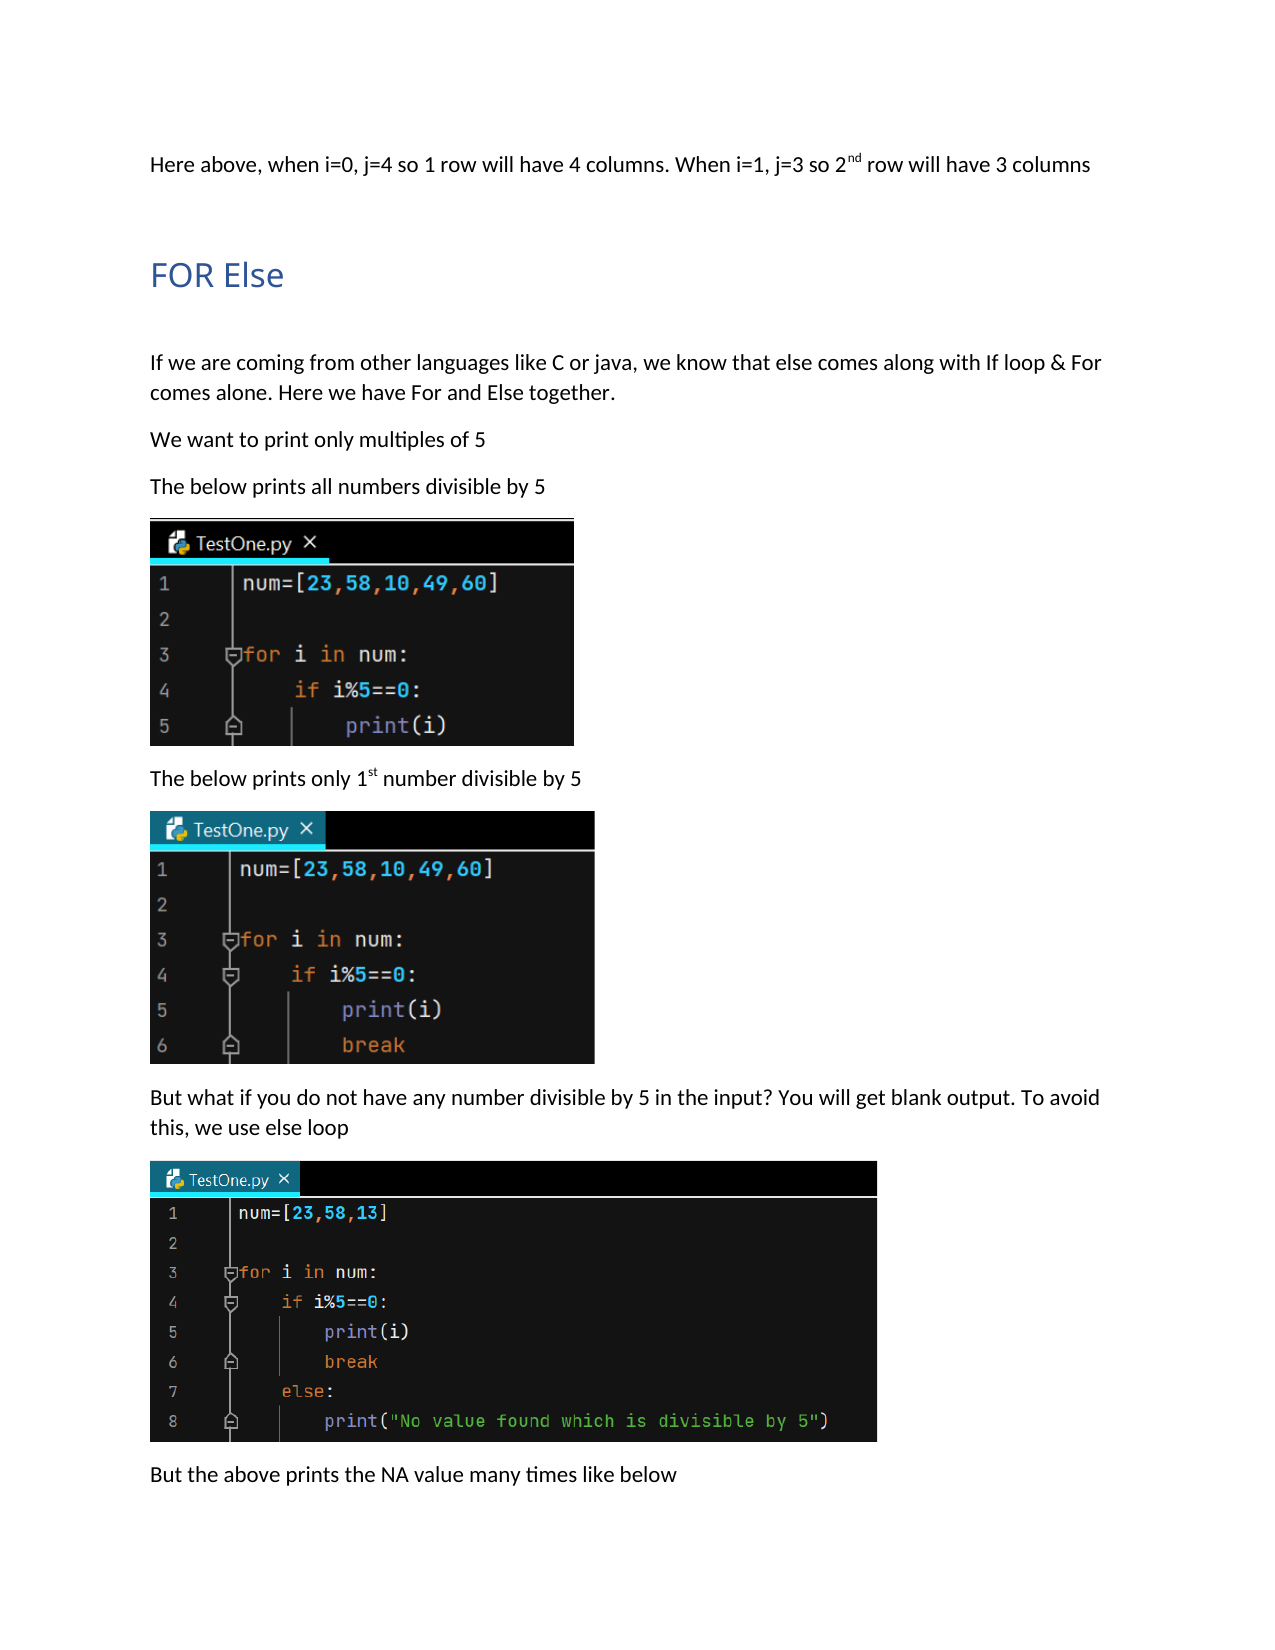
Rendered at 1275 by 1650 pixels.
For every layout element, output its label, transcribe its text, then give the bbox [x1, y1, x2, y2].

text But the above prints the NA value many times like below [150, 1460, 1125, 1488]
picture [150, 518, 574, 746]
text The below prints all numbers divisible by 5 [150, 472, 1125, 500]
text Here above, when i=0, j=4 so 1 row will have 4 columns. When i=1, j=3 so 2nd row will have 3 columns [150, 150, 1125, 178]
text But what if you do not have any number divisible by 5 in the input? You will get blank output. To avoid this, we use else loop [150, 1083, 1125, 1141]
subtitle FOR Else [150, 252, 1125, 297]
picture [150, 1160, 878, 1442]
text We want to print only multiples of 5 [150, 425, 1125, 453]
text The below prints only 1st number divisible by 5 [150, 764, 1125, 792]
text If we are coming from other languages like C or java, we know that else comes along with If loop & For comes alone. Here we have For and Else together. [150, 348, 1125, 406]
picture [150, 811, 595, 1064]
